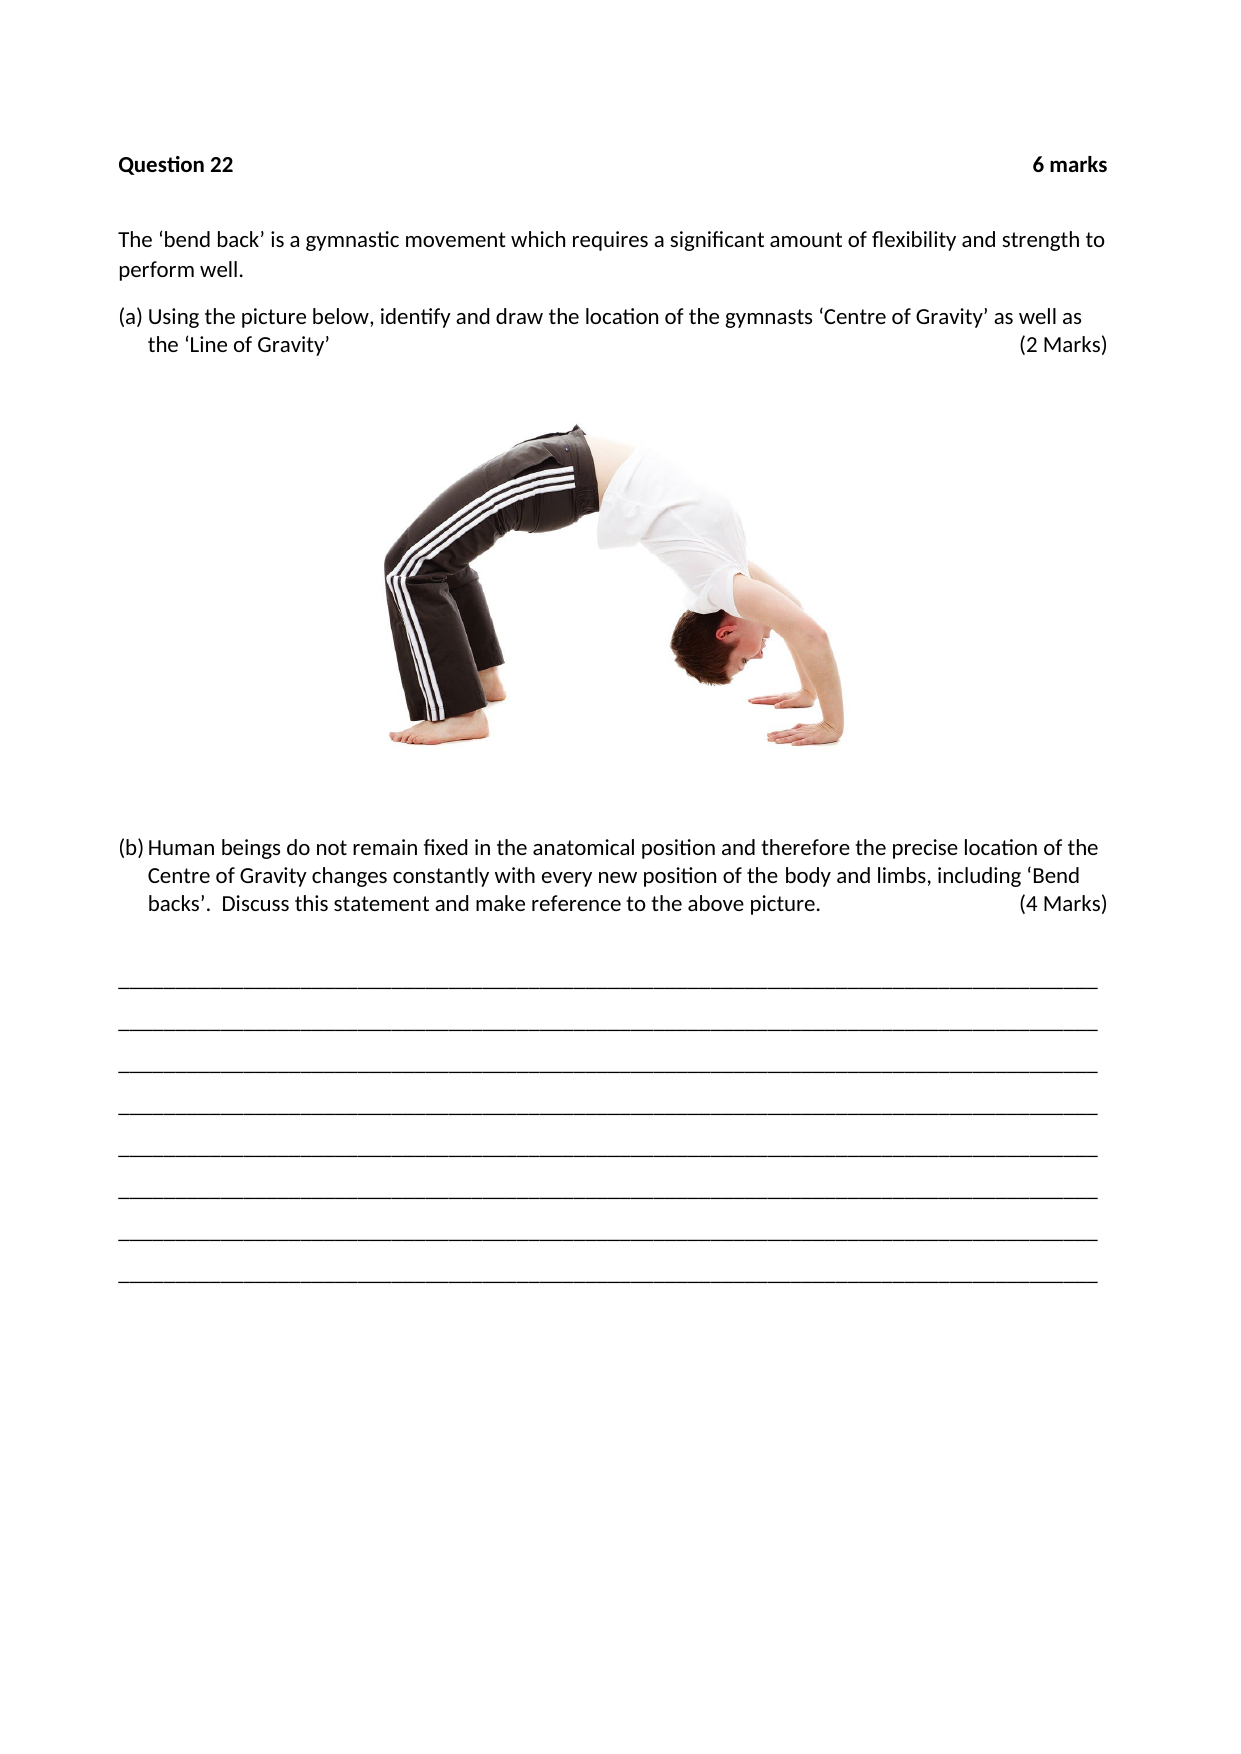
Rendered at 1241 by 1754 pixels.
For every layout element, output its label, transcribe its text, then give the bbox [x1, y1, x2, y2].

text Question 22 6 marks [118, 150, 1108, 178]
text The ‘bend back’ is a gymnastic movement which requires a significant amount of flexibility and strength to perform well. [118, 225, 1108, 283]
list Using the picture below, identify and draw the location of the gymnasts ‘Centre of Gravity’ as well as the ‘Line of Gravity’ (2 Marks) [118, 302, 1108, 358]
list Human beings do not remain fixed in the anatomical position and therefore the precise location of the Centre of Gravity changes constantly with every new position of the body and limbs, including ‘Bend backs’. Discuss this statement and make reference to the above picture. (4 Marks) [118, 833, 1108, 917]
text ________________________________________________________________________________________________________________________________________________________________________________________________________________________________________________________________________________________________________________________________________________________________________________________________________________________________________________________________________________________________________________________________________________________________________________________________________________________________________________________________________________________________________________ [118, 964, 1108, 1286]
